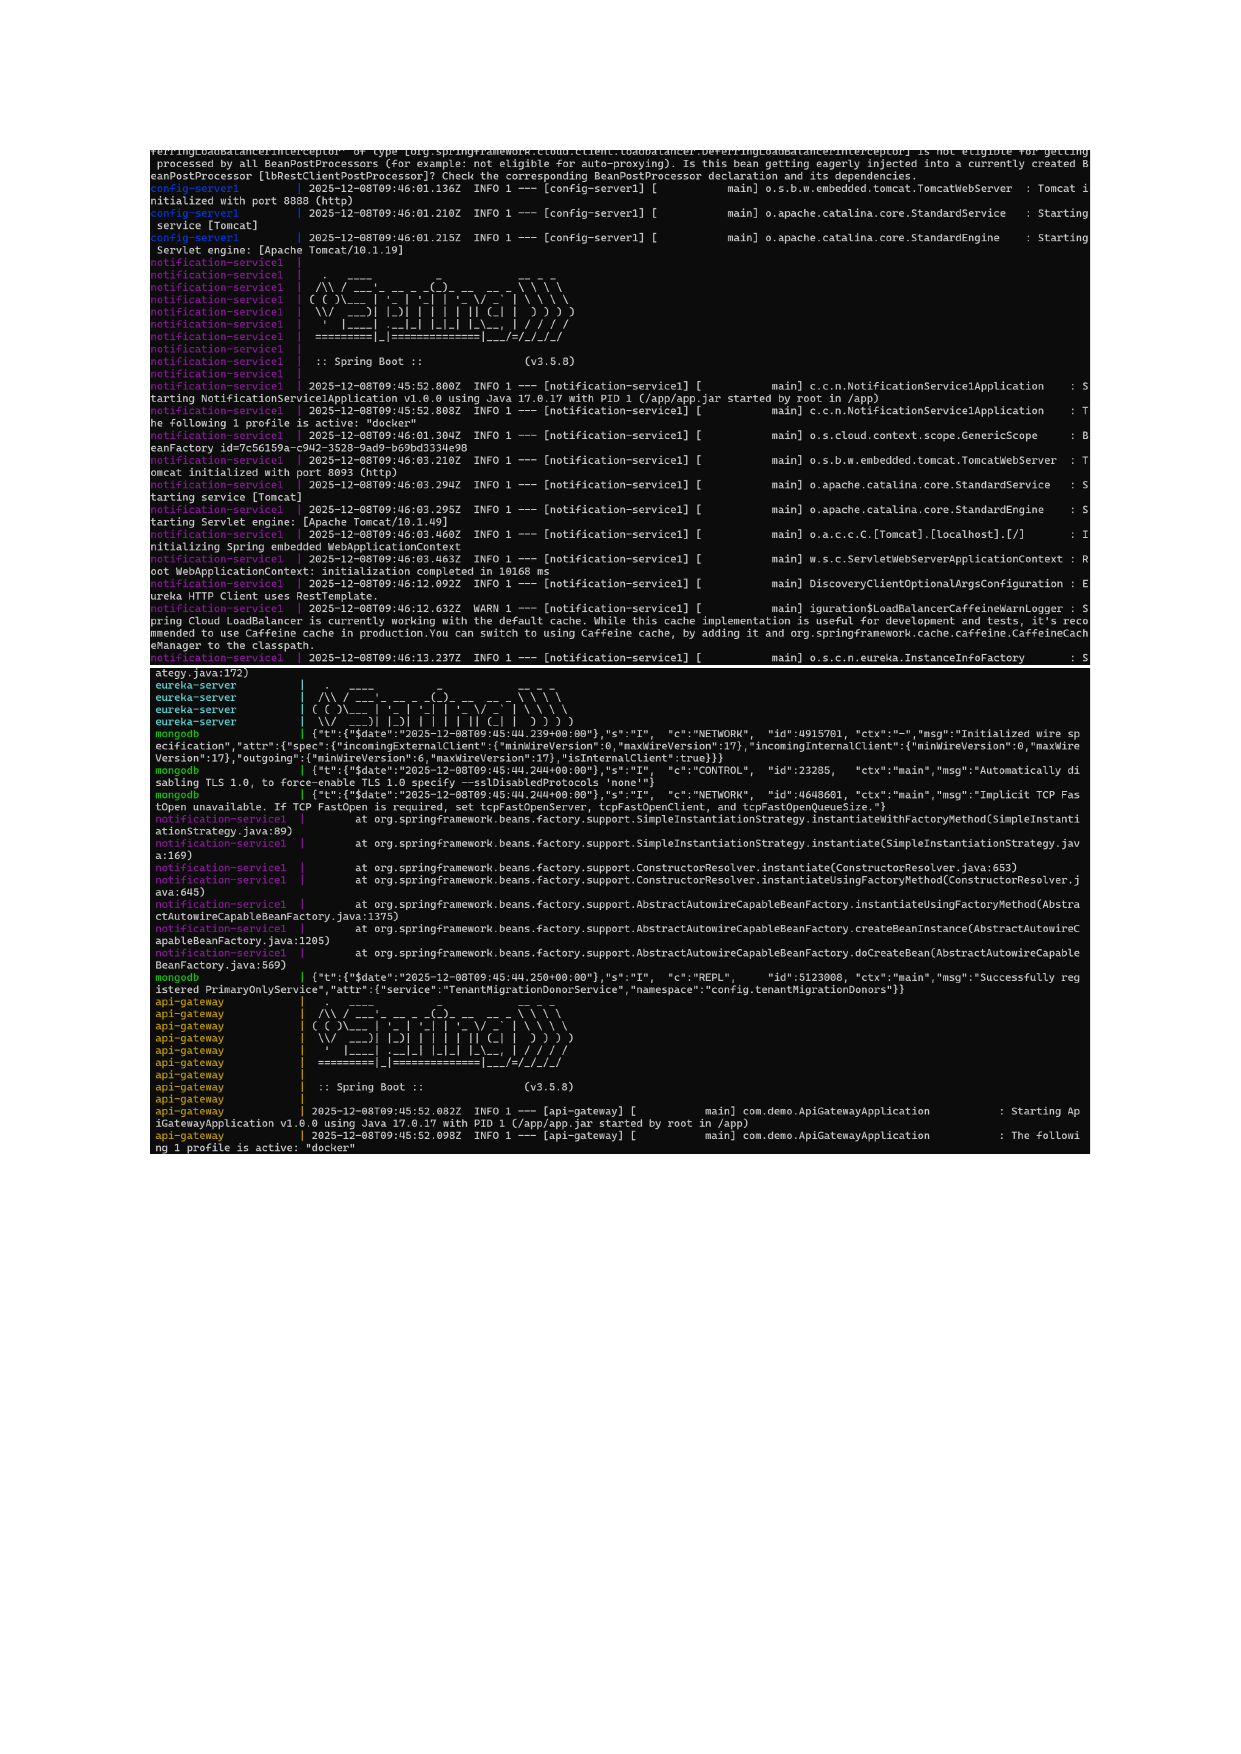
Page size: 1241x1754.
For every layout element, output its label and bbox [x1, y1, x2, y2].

picture [150, 668, 1091, 1154]
picture [150, 150, 1091, 665]
